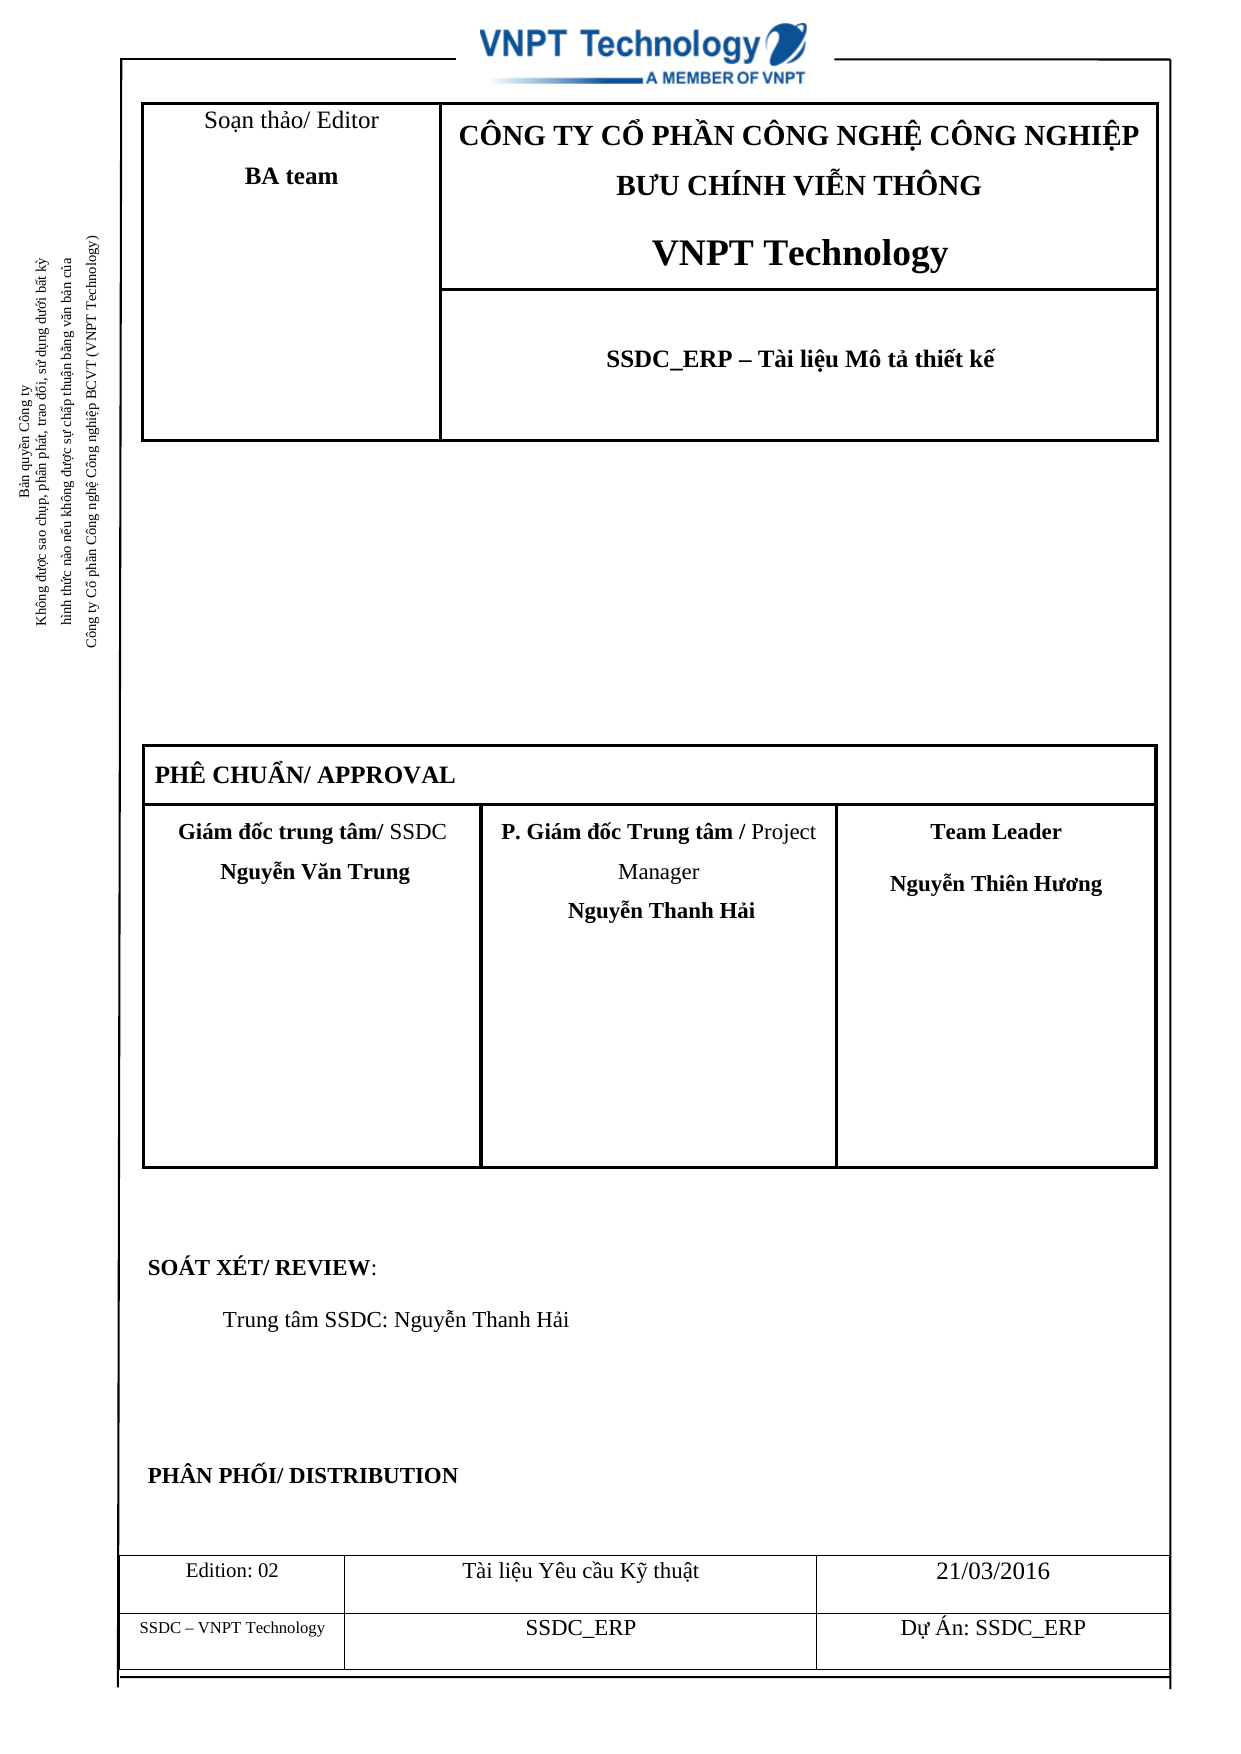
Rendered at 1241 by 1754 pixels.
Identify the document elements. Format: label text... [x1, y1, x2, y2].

table_header Soạn thảo/ Editor BA team [144, 105, 439, 288]
text SOÁT XÉT/ REVIEW: [148, 1254, 1152, 1280]
text Trung tâm SSDC: Nguyễn Thanh Hải [223, 1306, 1152, 1332]
table_cell Giám đốc trung tâm/ SSDC Nguyễn Văn Trung [145, 806, 479, 1166]
table_header CÔNG TY CỔ PHẦN CÔNG NGHỆ CÔNG NGHIỆP BƯU CHÍNH VIỄN THÔNG VNPT Technology [442, 105, 1156, 288]
text PHÂN PHỐI/ DISTRIBUTION [148, 1462, 1152, 1488]
picture [479, 23, 808, 85]
table_cell [144, 288, 439, 439]
table_cell P. Giám đốc Trung tâm / Project Manager Nguyễn Thanh Hải [483, 806, 835, 1166]
table_cell SSDC_ERP – Tài liệu Mô tả thiết kế [442, 291, 1156, 439]
table_cell Team Leader Nguyễn Thiên Hương [838, 806, 1154, 1166]
table_header PHÊ CHUẨN/ APPROVAL [145, 747, 1154, 803]
